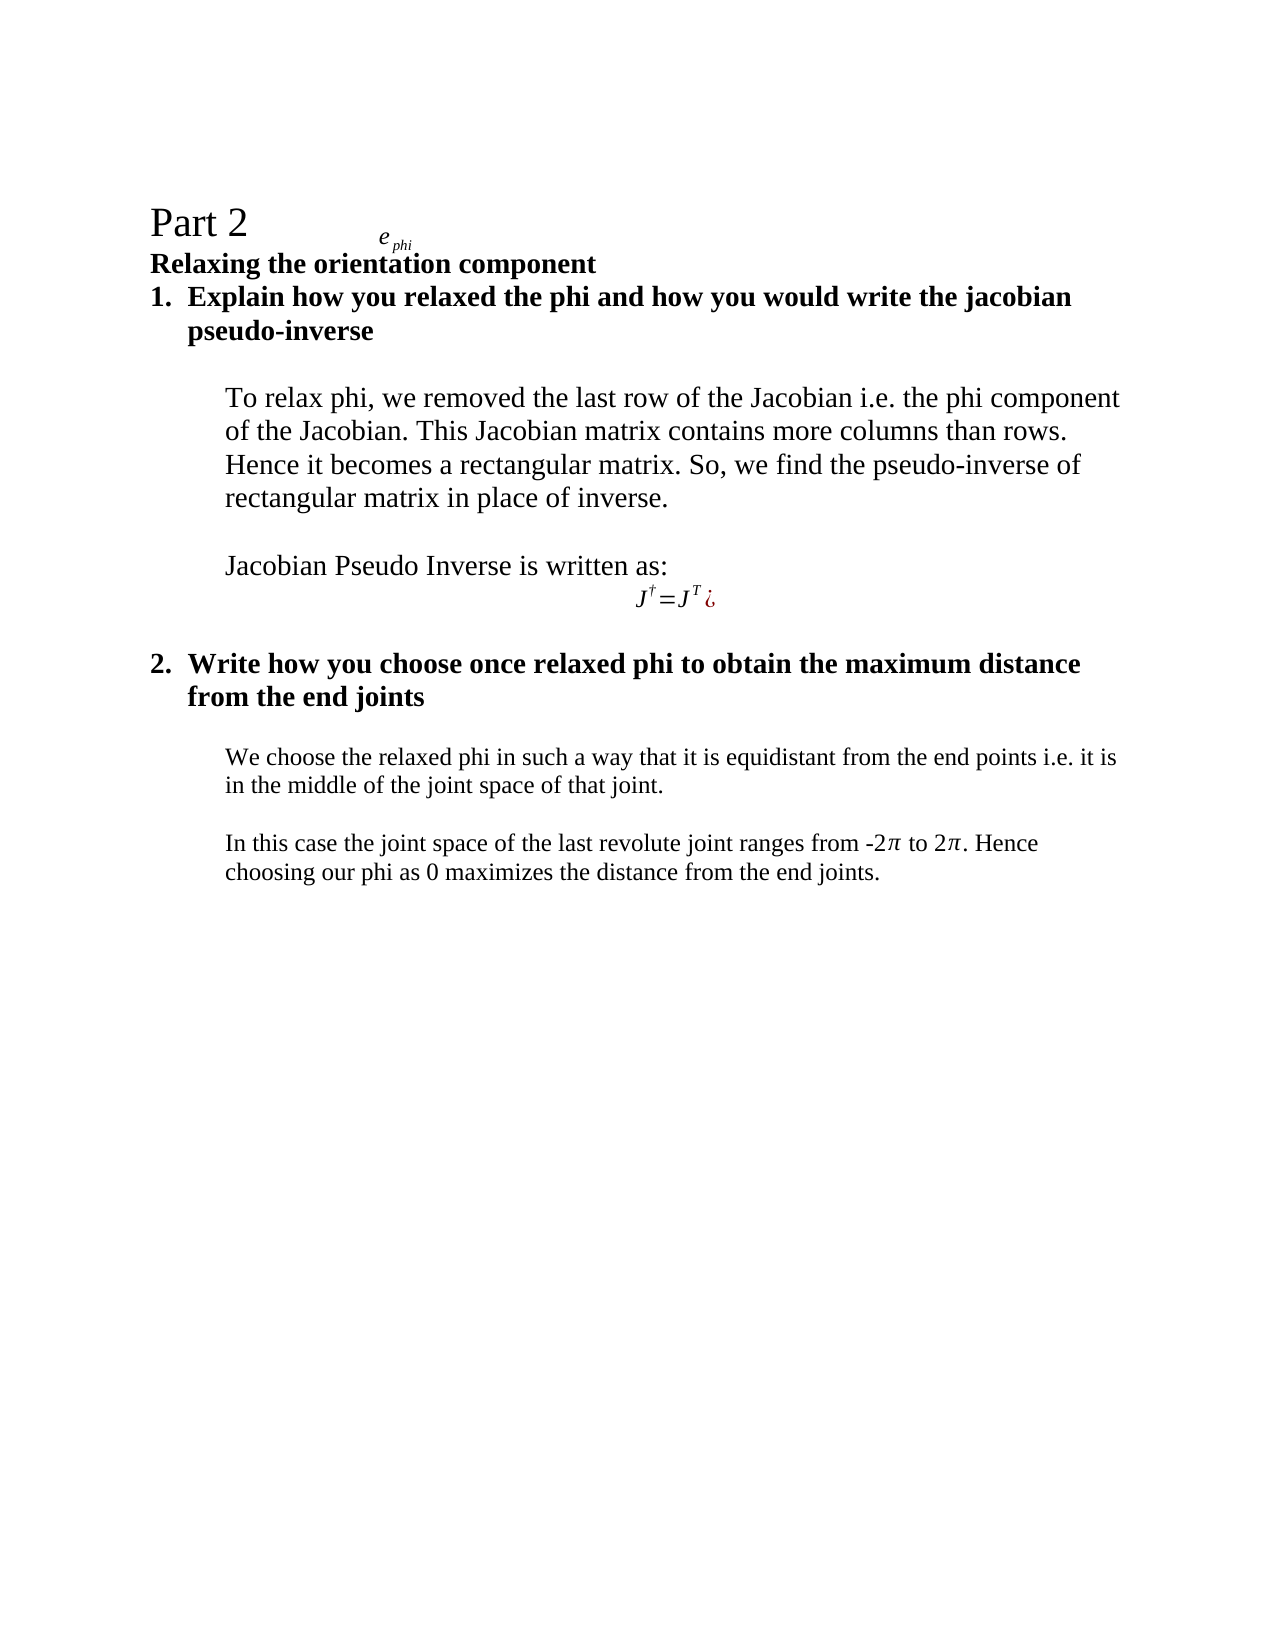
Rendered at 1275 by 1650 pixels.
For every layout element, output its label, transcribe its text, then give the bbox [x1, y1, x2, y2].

text Jacobian Pseudo Inverse is written as: [150, 548, 1125, 581]
text In this case the joint space of the last revolute joint ranges from -2 to 2. Hence choosing our phi as 0 maximizes the distance from the end joints. [225, 828, 1125, 886]
list Explain how you relaxed the phi and how you would write the jacobian pseudo-inverse [150, 279, 1125, 346]
list Write how you choose once relaxed phi to obtain the maximum distance from the end joints [150, 646, 1125, 713]
list To relax phi, we removed the last row of the Jacobian i.e. the phi component of the Jacobian. This Jacobian matrix contains more columns than rows. Hence it becomes a rectangular matrix. So, we find the pseudo-inverse of rectangular matrix in place of inverse. [225, 380, 1125, 514]
text Relaxing the orientation component [150, 246, 1125, 279]
text We choose the relaxed phi in such a way that it is equidistant from the end points i.e. it is in the middle of the joint space of that joint. [225, 742, 1125, 799]
text Part 2 [150, 198, 1125, 246]
